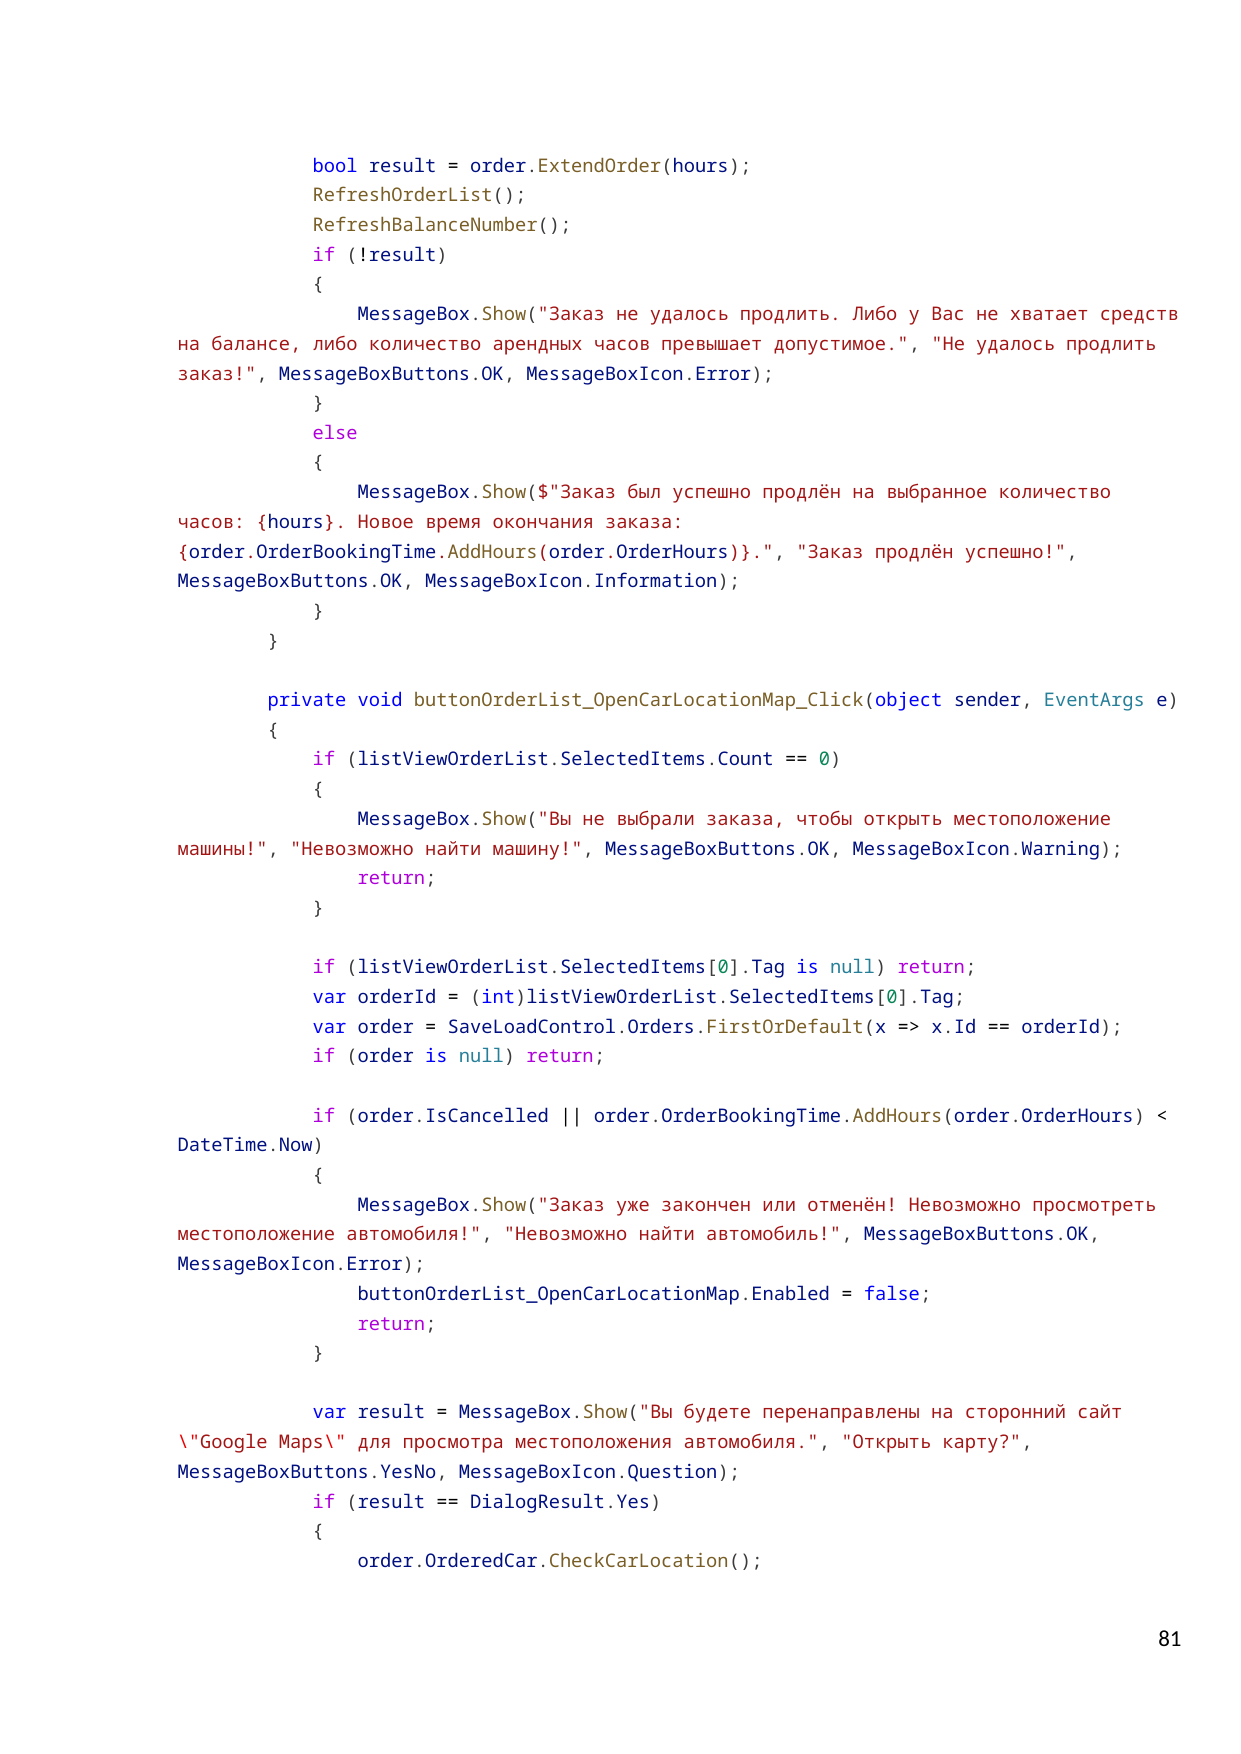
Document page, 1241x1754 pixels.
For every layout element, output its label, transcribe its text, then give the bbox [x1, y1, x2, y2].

text } [177, 623, 1181, 652]
text private void buttonOrderList_OpenCarLocationMap_Click(object sender, EventArgs e) [177, 682, 1181, 712]
text } [177, 1335, 1181, 1365]
text MessageBox.Show("Заказ уже закончен или отменён! Невозможно просмотреть местоположение автомобиля!", "Невозможно найти автомобиль!", MessageBoxButtons.OK, MessageBoxIcon.Error); [177, 1187, 1181, 1276]
text RefreshBalanceNumber(); [177, 207, 1181, 237]
text { [177, 267, 1181, 296]
text { [177, 712, 1181, 742]
text if (listViewOrderList.SelectedItems.Count == 0) [177, 742, 1181, 771]
text MessageBox.Show("Заказ не удалось продлить. Либо у Вас не хватает средств на балансе, либо количество арендных часов превышает допустимое.", "Не удалось продлить заказ!", MessageBoxButtons.OK, MessageBoxIcon.Error); [177, 296, 1181, 385]
text var orderId = (int)listViewOrderList.SelectedItems[0].Tag; [177, 979, 1181, 1009]
text var result = MessageBox.Show("Вы будете перенаправлены на сторонний сайт \"Google Maps\" для просмотра местоположения автомобиля.", "Открыть карту?", MessageBoxButtons.YesNo, MessageBoxIcon.Question); [177, 1395, 1181, 1484]
text MessageBox.Show($"Заказ был успешно продлён на выбранное количество часов: {hours}. Новое время окончания заказа: {order.OrderBookingTime.AddHours(order.OrderHours)}.", "Заказ продлён успешно!", MessageBoxButtons.OK, MessageBoxIcon.Information); [177, 474, 1181, 593]
text MessageBox.Show("Вы не выбрали заказа, чтобы открыть местоположение машины!", "Невозможно найти машину!", MessageBoxButtons.OK, MessageBoxIcon.Warning); [177, 801, 1181, 860]
text bool result = order.ExtendOrder(hours); [177, 148, 1181, 177]
text { [177, 771, 1181, 801]
text return; [177, 1306, 1181, 1335]
text return; [177, 860, 1181, 890]
text } [177, 385, 1181, 415]
text buttonOrderList_OpenCarLocationMap.Enabled = false; [177, 1276, 1181, 1306]
text if (!result) [177, 237, 1181, 267]
text RefreshOrderList(); [177, 177, 1181, 207]
text else [177, 415, 1181, 445]
text { [177, 445, 1181, 474]
text { [177, 1513, 1181, 1543]
text if (order is null) return; [177, 1038, 1181, 1068]
text if (result == DialogResult.Yes) [177, 1484, 1181, 1513]
text order.OrderedCar.CheckCarLocation(); [177, 1543, 1181, 1573]
text { [177, 1157, 1181, 1187]
text if (order.IsCancelled || order.OrderBookingTime.AddHours(order.OrderHours) < DateTime.Now) [177, 1098, 1181, 1157]
text var order = SaveLoadControl.Orders.FirstOrDefault(x => x.Id == orderId); [177, 1009, 1181, 1038]
text } [177, 890, 1181, 920]
text } [177, 593, 1181, 623]
text if (listViewOrderList.SelectedItems[0].Tag is null) return; [177, 949, 1181, 979]
